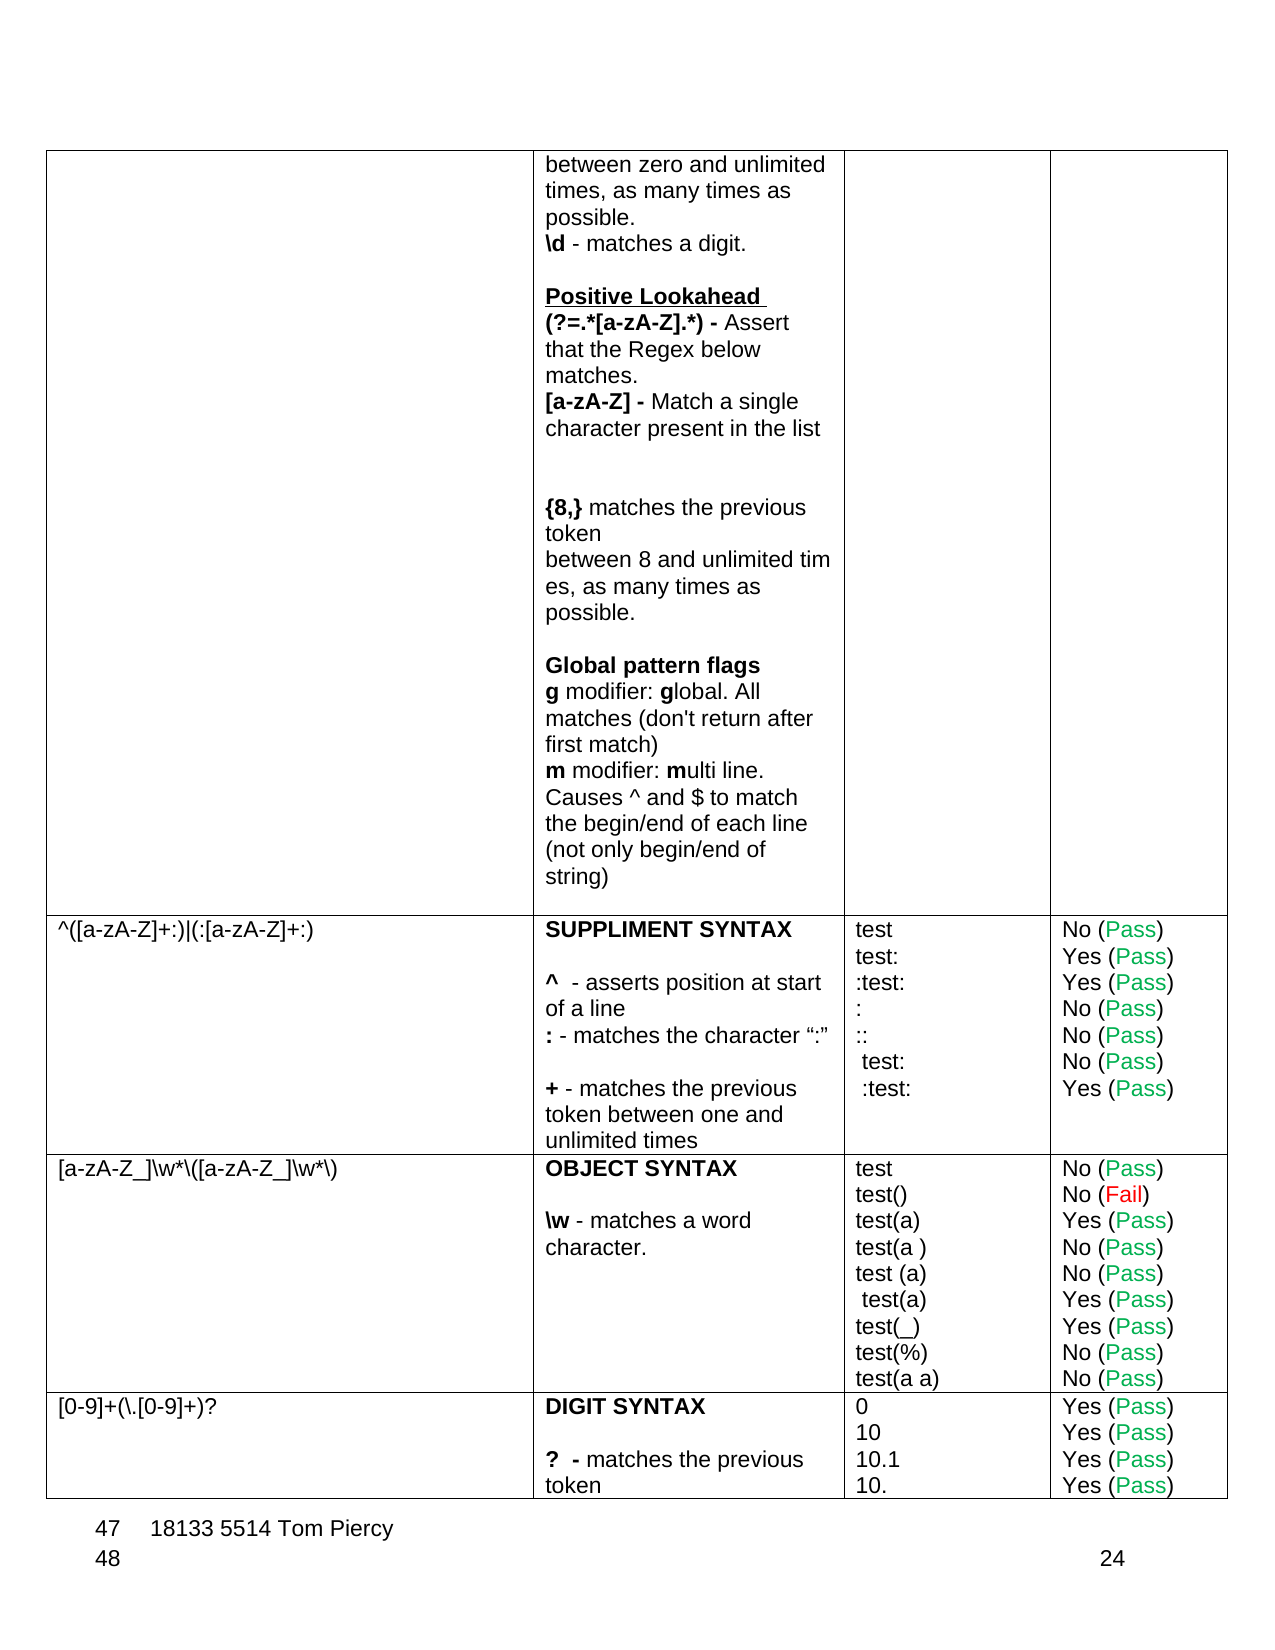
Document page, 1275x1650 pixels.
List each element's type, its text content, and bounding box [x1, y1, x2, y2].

table_cell SUPPLIMENT SYNTAX ^ - asserts position at start of a line : - matches the character “:” + - matches the previous token between one and unlimited times [534, 916, 844, 1153]
table_cell OBJECT SYNTAX \w - matches a word character. [534, 1155, 844, 1392]
table_cell test test: :test: : :: test: :test: [845, 916, 1050, 1153]
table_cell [1051, 1393, 1227, 1498]
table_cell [534, 151, 844, 915]
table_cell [534, 1393, 844, 1498]
table_cell No (Pass) Yes (Pass) Yes (Pass) No (Pass) No (Pass) No (Pass) Yes (Pass) [1051, 916, 1227, 1153]
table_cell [1051, 151, 1227, 915]
table_cell test test() test(a) test(a ) test (a) test(a) test(_) test(%) test(a a) [845, 1155, 1050, 1392]
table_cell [845, 151, 1050, 915]
table_cell [a-zA-Z_]\w*\([a-zA-Z_]\w*\) [47, 1155, 533, 1392]
table_cell [0-9]+(\.[0-9]+)? [47, 1393, 533, 1498]
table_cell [47, 151, 533, 915]
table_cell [845, 1393, 1050, 1498]
table_cell ^([a-zA-Z]+:)|(:[a-zA-Z]+:) [47, 916, 533, 1153]
table_cell No (Pass) No (Fail) Yes (Pass) No (Pass) No (Pass) Yes (Pass) Yes (Pass) No (Pass) No (Pass) [1051, 1155, 1227, 1392]
